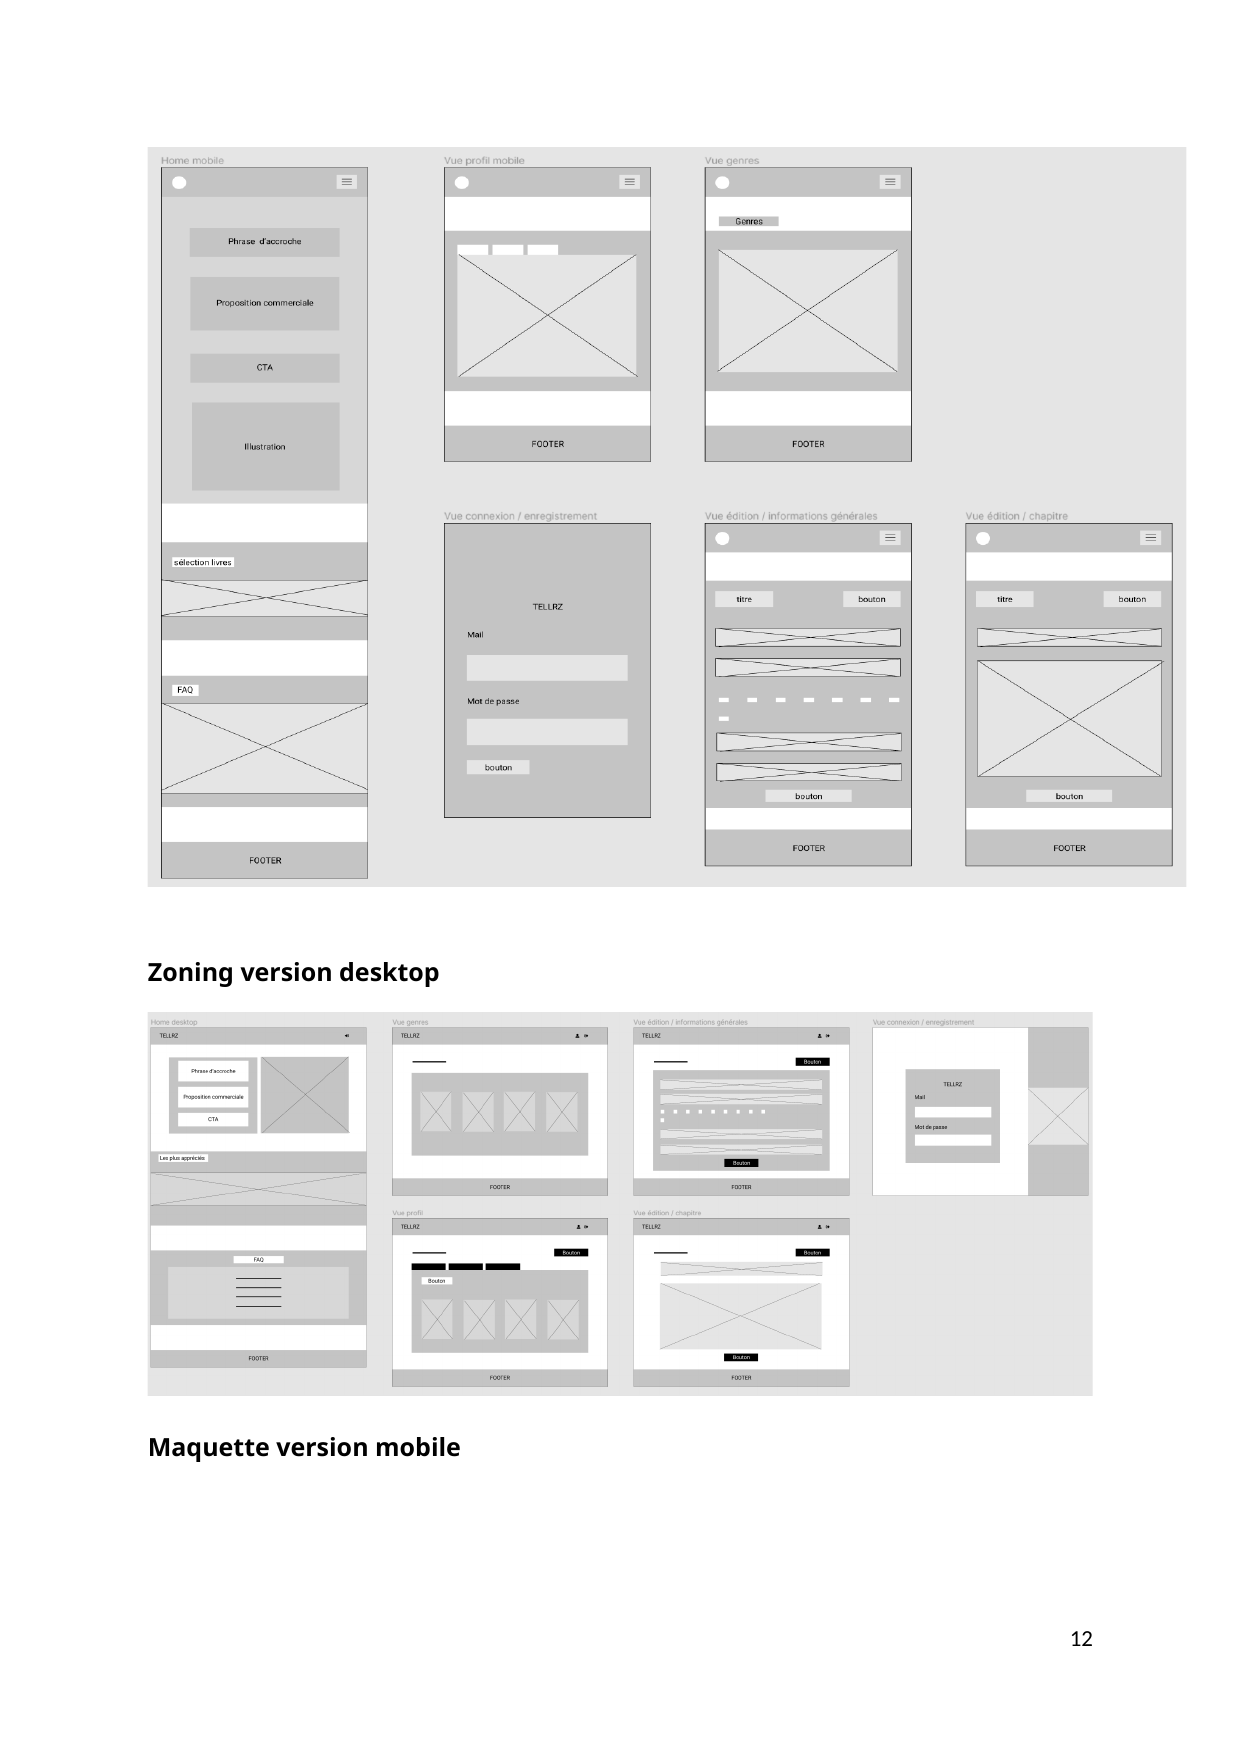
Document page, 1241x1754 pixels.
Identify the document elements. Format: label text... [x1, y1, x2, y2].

picture [147, 1012, 1093, 1396]
text Maquette version mobile [148, 1429, 1093, 1464]
picture [147, 147, 1187, 887]
text Zoning version desktop [148, 954, 1093, 988]
